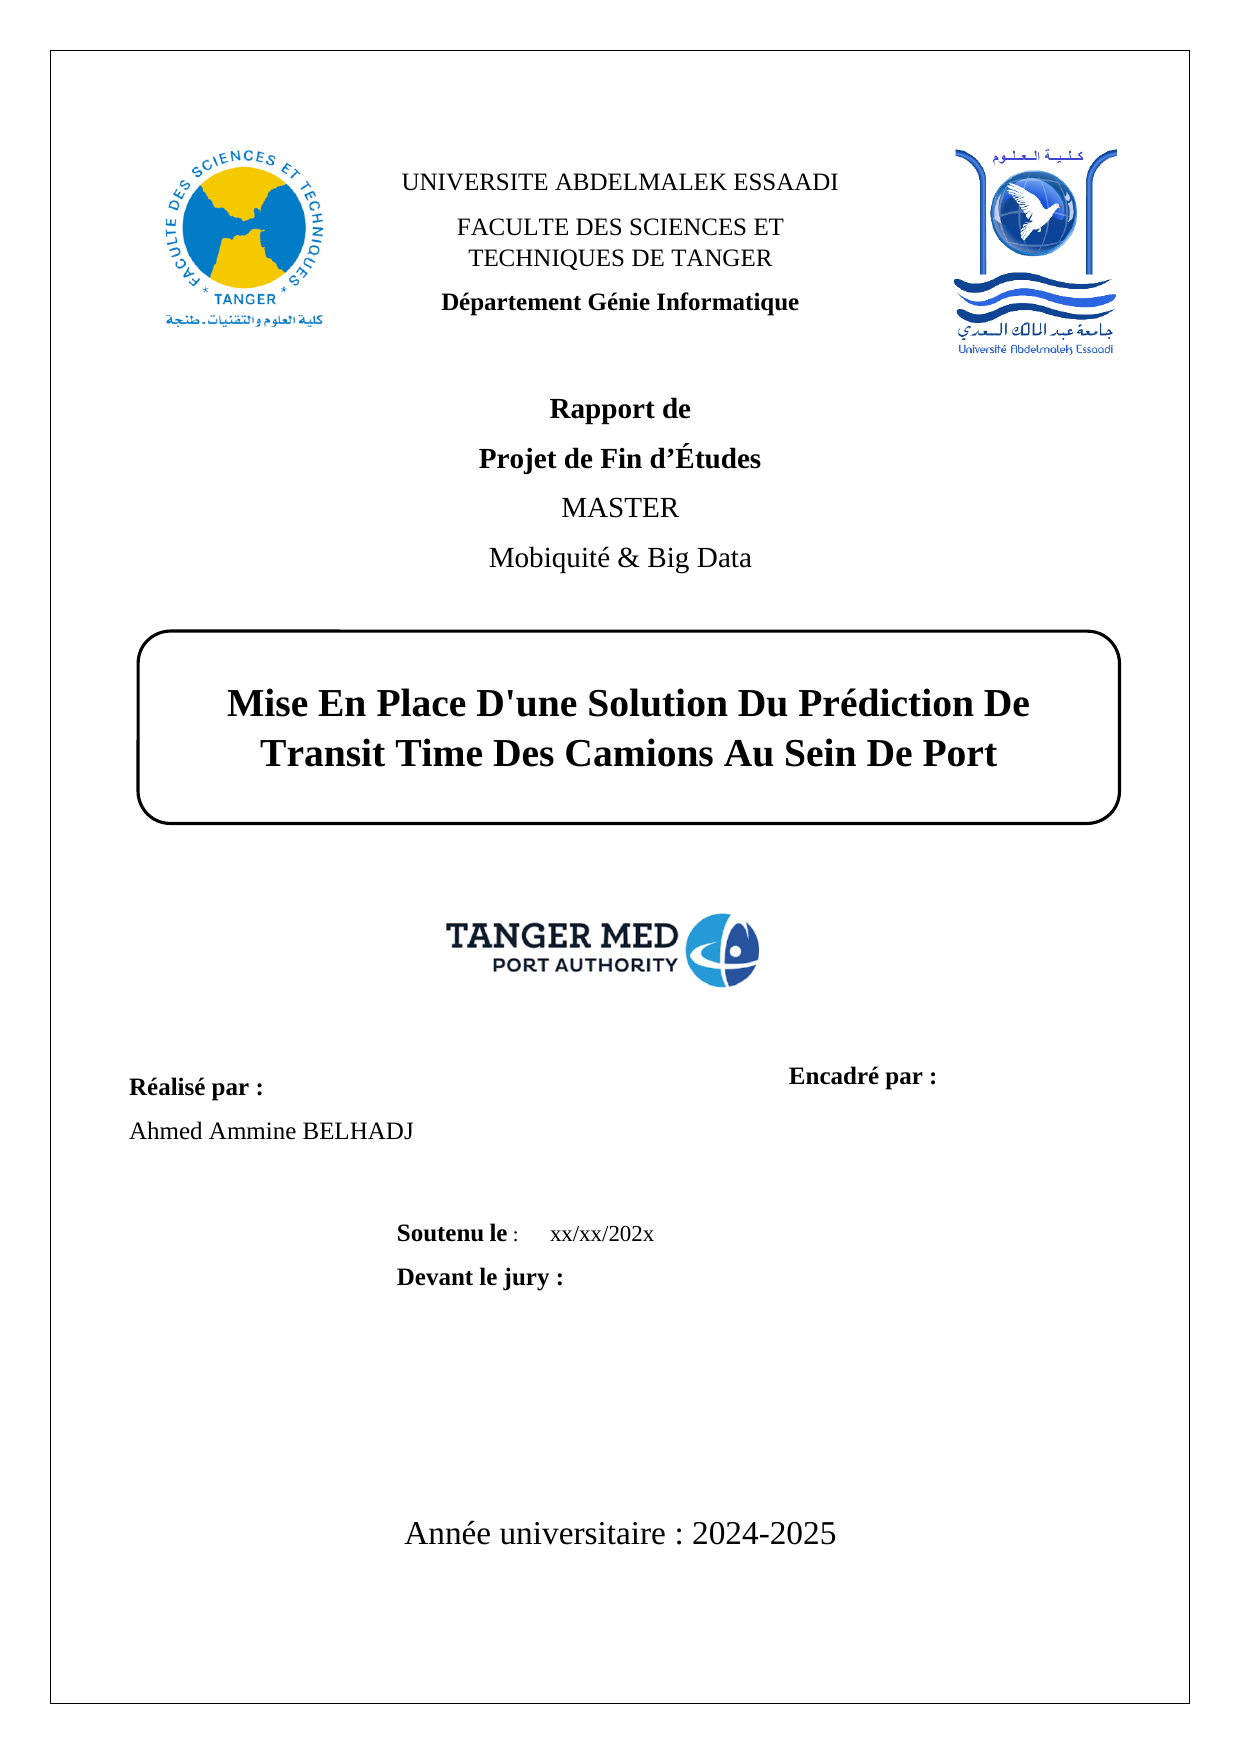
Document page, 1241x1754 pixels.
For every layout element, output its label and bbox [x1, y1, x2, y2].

picture [446, 880, 759, 1025]
picture [952, 140, 1118, 360]
picture [134, 129, 354, 348]
